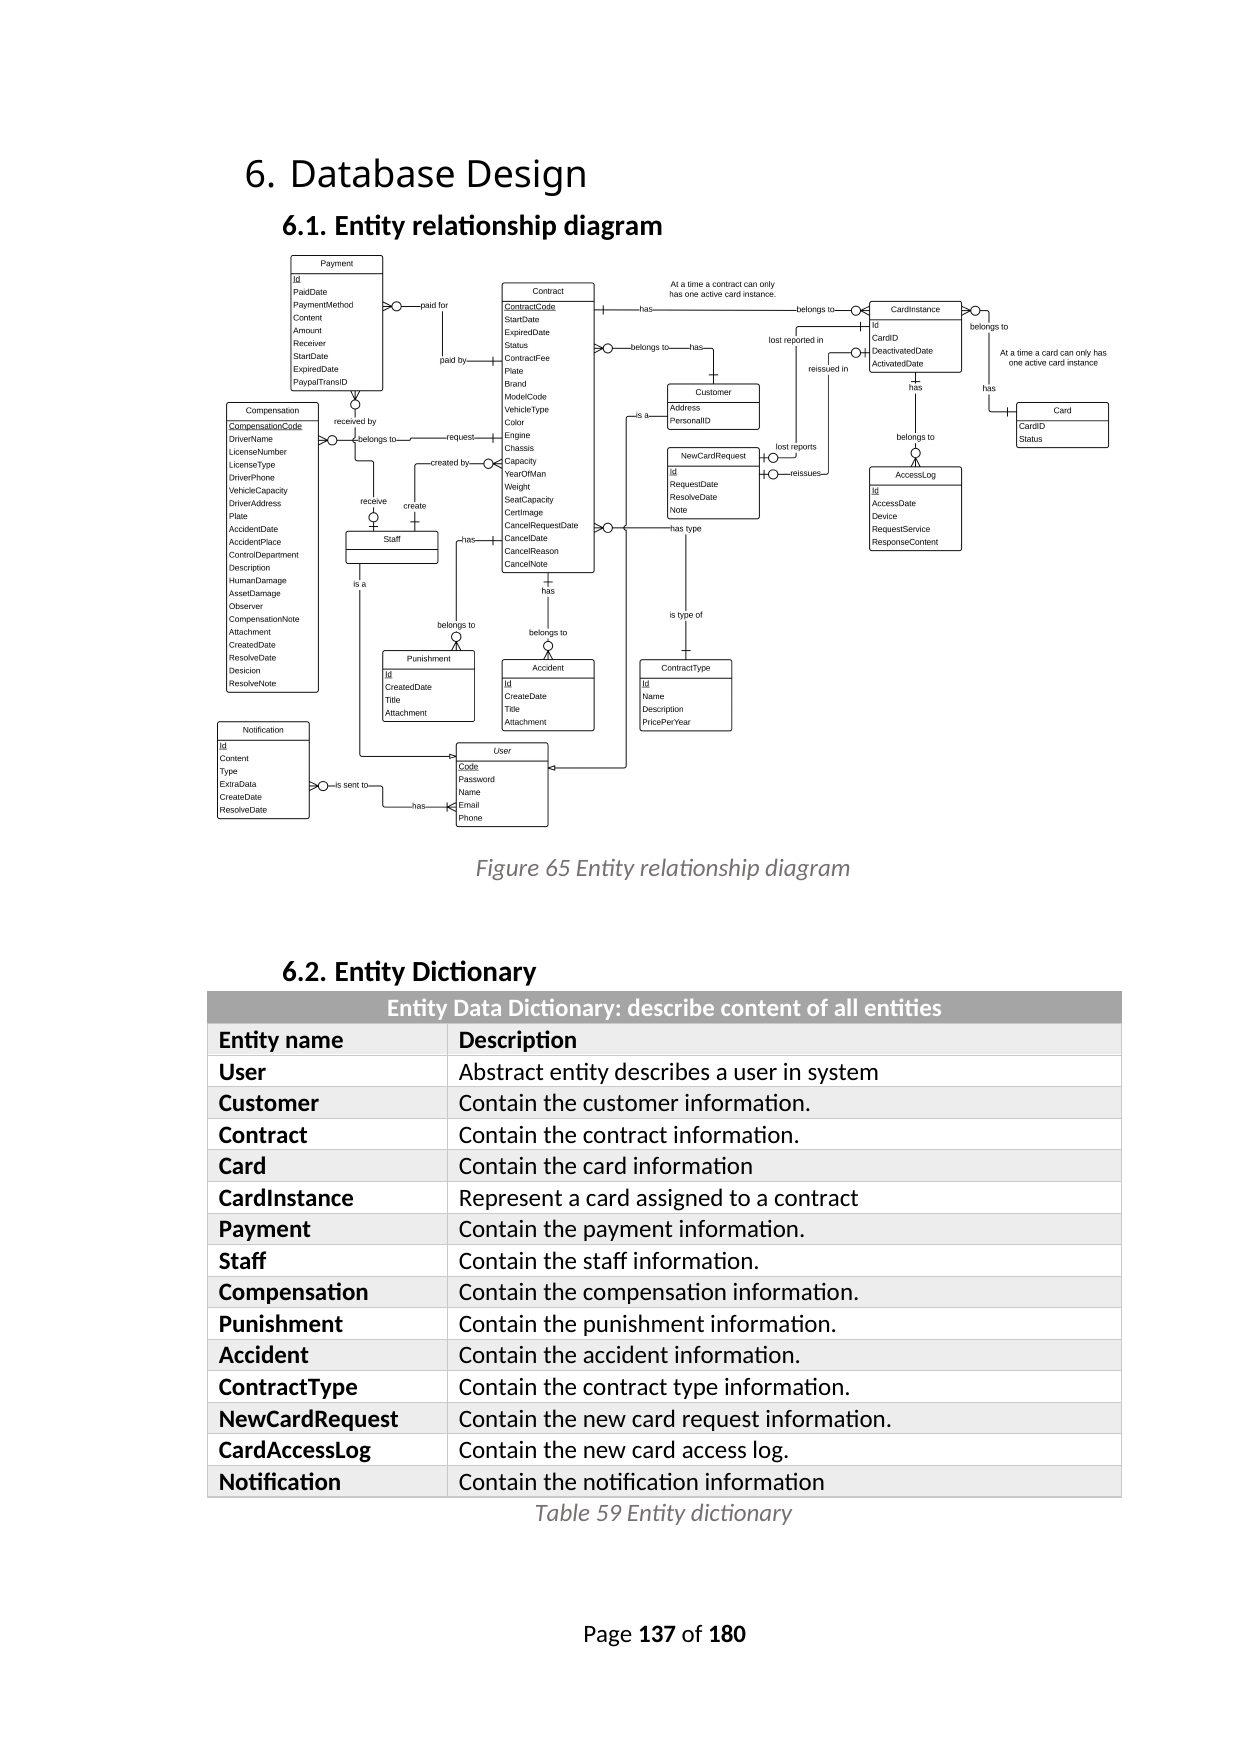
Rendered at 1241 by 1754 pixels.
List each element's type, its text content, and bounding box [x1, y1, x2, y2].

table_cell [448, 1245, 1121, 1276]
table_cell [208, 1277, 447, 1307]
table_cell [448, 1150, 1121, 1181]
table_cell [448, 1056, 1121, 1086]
subtitle Entity Dictionary [282, 953, 1122, 989]
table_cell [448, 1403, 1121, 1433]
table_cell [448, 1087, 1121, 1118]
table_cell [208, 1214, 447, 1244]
subtitle Database Design [244, 148, 1122, 199]
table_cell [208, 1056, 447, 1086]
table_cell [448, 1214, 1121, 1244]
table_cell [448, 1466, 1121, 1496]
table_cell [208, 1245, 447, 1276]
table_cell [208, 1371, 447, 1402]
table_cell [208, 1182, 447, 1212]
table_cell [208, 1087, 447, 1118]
text Table 59 Entity dictionary [207, 1498, 1122, 1528]
picture [206, 245, 1122, 833]
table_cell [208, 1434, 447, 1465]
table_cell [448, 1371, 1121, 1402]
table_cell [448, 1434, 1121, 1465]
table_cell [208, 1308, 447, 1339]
text Figure 65 Entity relationship diagram [207, 852, 1122, 883]
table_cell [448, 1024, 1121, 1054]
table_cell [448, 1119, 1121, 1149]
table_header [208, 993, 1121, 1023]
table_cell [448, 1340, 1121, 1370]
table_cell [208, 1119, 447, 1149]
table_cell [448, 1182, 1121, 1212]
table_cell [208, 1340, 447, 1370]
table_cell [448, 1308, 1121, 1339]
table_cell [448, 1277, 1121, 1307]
subtitle Entity relationship diagram [282, 207, 1122, 243]
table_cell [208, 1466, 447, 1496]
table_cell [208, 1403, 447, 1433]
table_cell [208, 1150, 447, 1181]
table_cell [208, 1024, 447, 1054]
